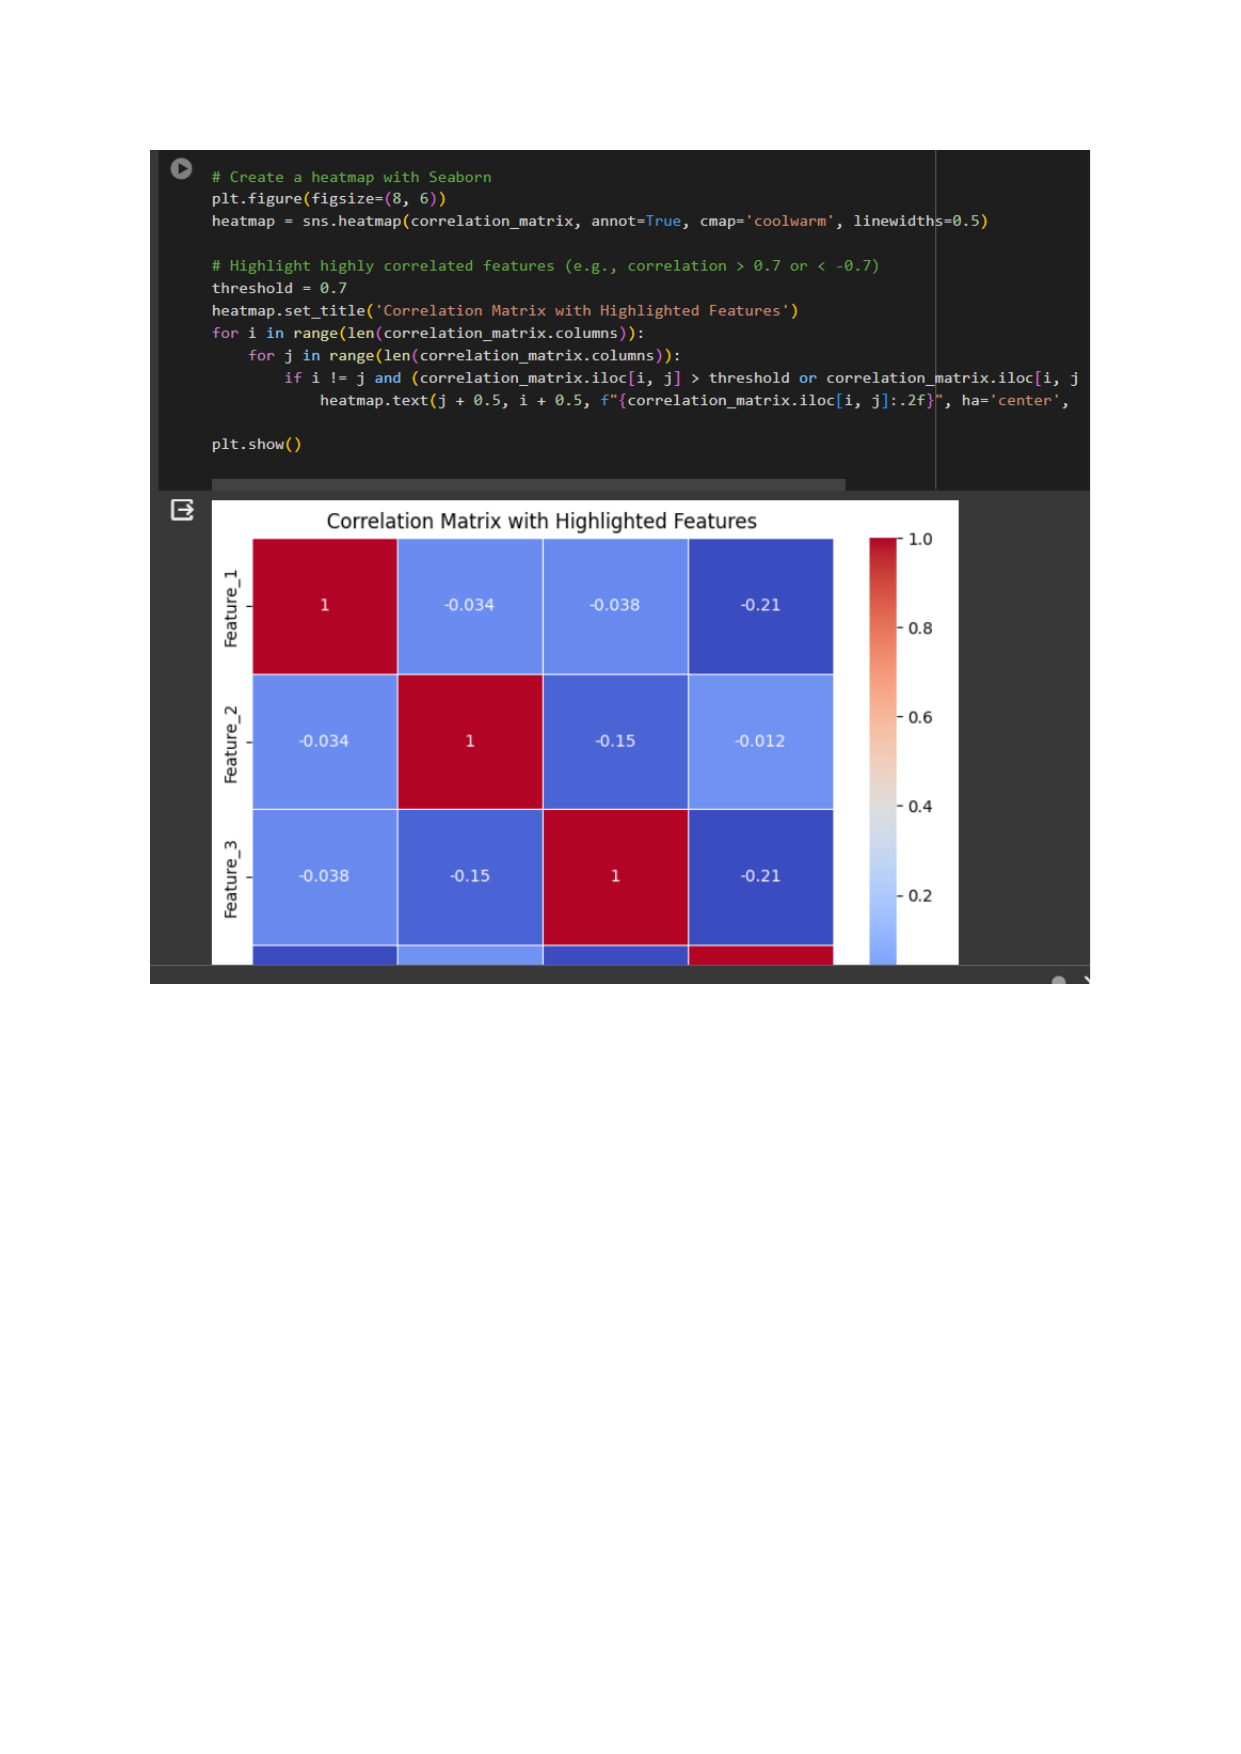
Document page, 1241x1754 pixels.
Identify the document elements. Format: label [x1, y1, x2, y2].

picture [150, 150, 1091, 984]
